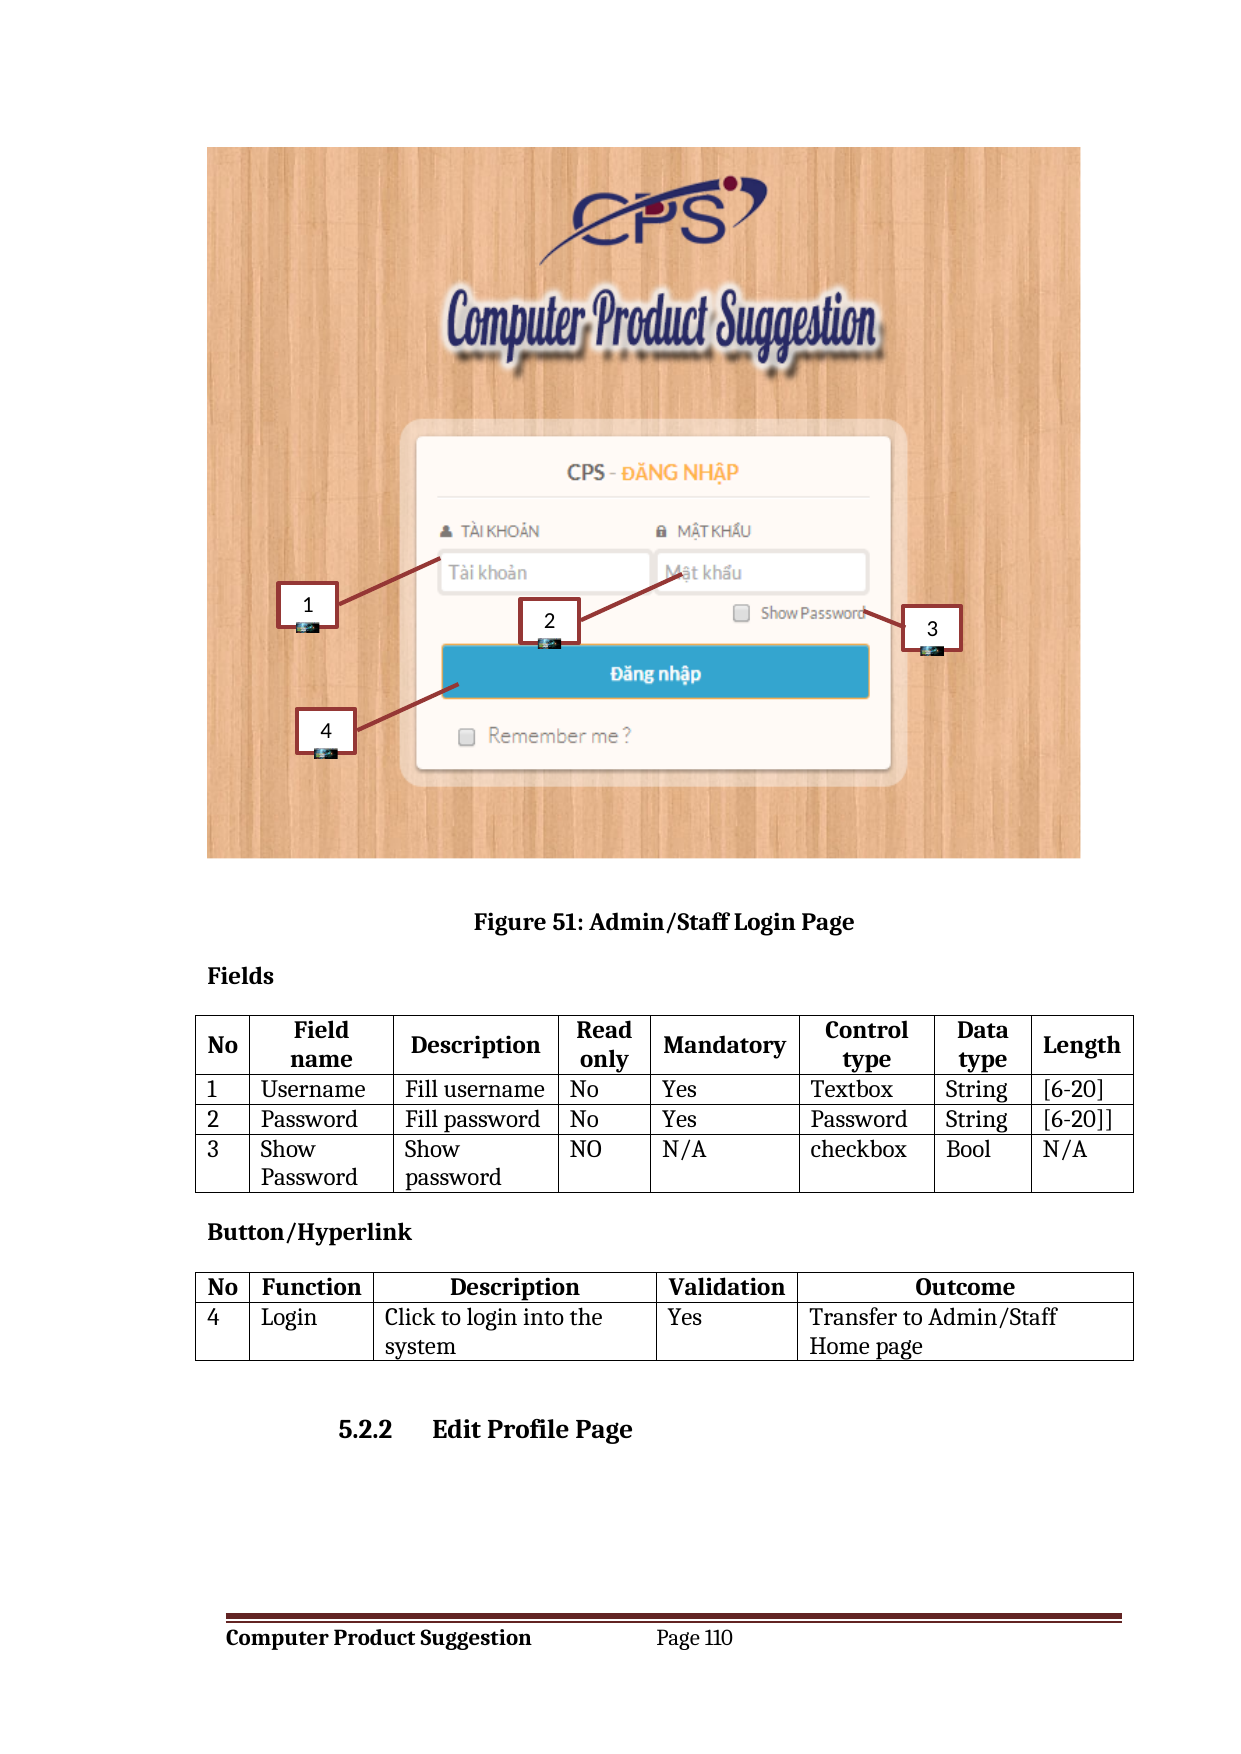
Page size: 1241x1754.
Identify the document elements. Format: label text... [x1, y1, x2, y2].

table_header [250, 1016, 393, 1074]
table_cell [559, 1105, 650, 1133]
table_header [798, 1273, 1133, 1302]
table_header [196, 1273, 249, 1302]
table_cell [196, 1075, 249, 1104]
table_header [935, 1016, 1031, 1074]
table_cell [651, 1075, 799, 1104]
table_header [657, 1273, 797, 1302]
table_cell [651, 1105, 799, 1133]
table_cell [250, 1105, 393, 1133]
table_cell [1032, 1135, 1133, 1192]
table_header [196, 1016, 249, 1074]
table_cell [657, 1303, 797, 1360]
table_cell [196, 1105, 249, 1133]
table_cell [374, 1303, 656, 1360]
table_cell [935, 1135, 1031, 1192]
text Fields [207, 962, 1122, 990]
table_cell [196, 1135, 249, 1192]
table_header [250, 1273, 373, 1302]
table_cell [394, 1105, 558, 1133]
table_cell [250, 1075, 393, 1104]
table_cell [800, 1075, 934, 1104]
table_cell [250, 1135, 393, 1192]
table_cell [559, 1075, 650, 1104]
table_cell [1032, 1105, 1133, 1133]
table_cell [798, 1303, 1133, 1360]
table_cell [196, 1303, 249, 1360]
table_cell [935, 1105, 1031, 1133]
subtitle Edit Profile Page [338, 1414, 1122, 1446]
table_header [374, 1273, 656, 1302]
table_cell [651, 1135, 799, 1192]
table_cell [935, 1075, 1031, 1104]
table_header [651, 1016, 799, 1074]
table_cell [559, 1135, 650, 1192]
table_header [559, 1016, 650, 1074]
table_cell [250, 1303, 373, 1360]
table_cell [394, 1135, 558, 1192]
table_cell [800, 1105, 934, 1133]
text Figure 51: Admin/Staff Login Page [207, 908, 1122, 937]
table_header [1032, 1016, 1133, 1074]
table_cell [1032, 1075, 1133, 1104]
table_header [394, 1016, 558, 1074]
text Button/Hyperlink [207, 1218, 1122, 1247]
picture [207, 147, 1082, 860]
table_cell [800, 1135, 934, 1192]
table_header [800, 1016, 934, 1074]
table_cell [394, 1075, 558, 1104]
